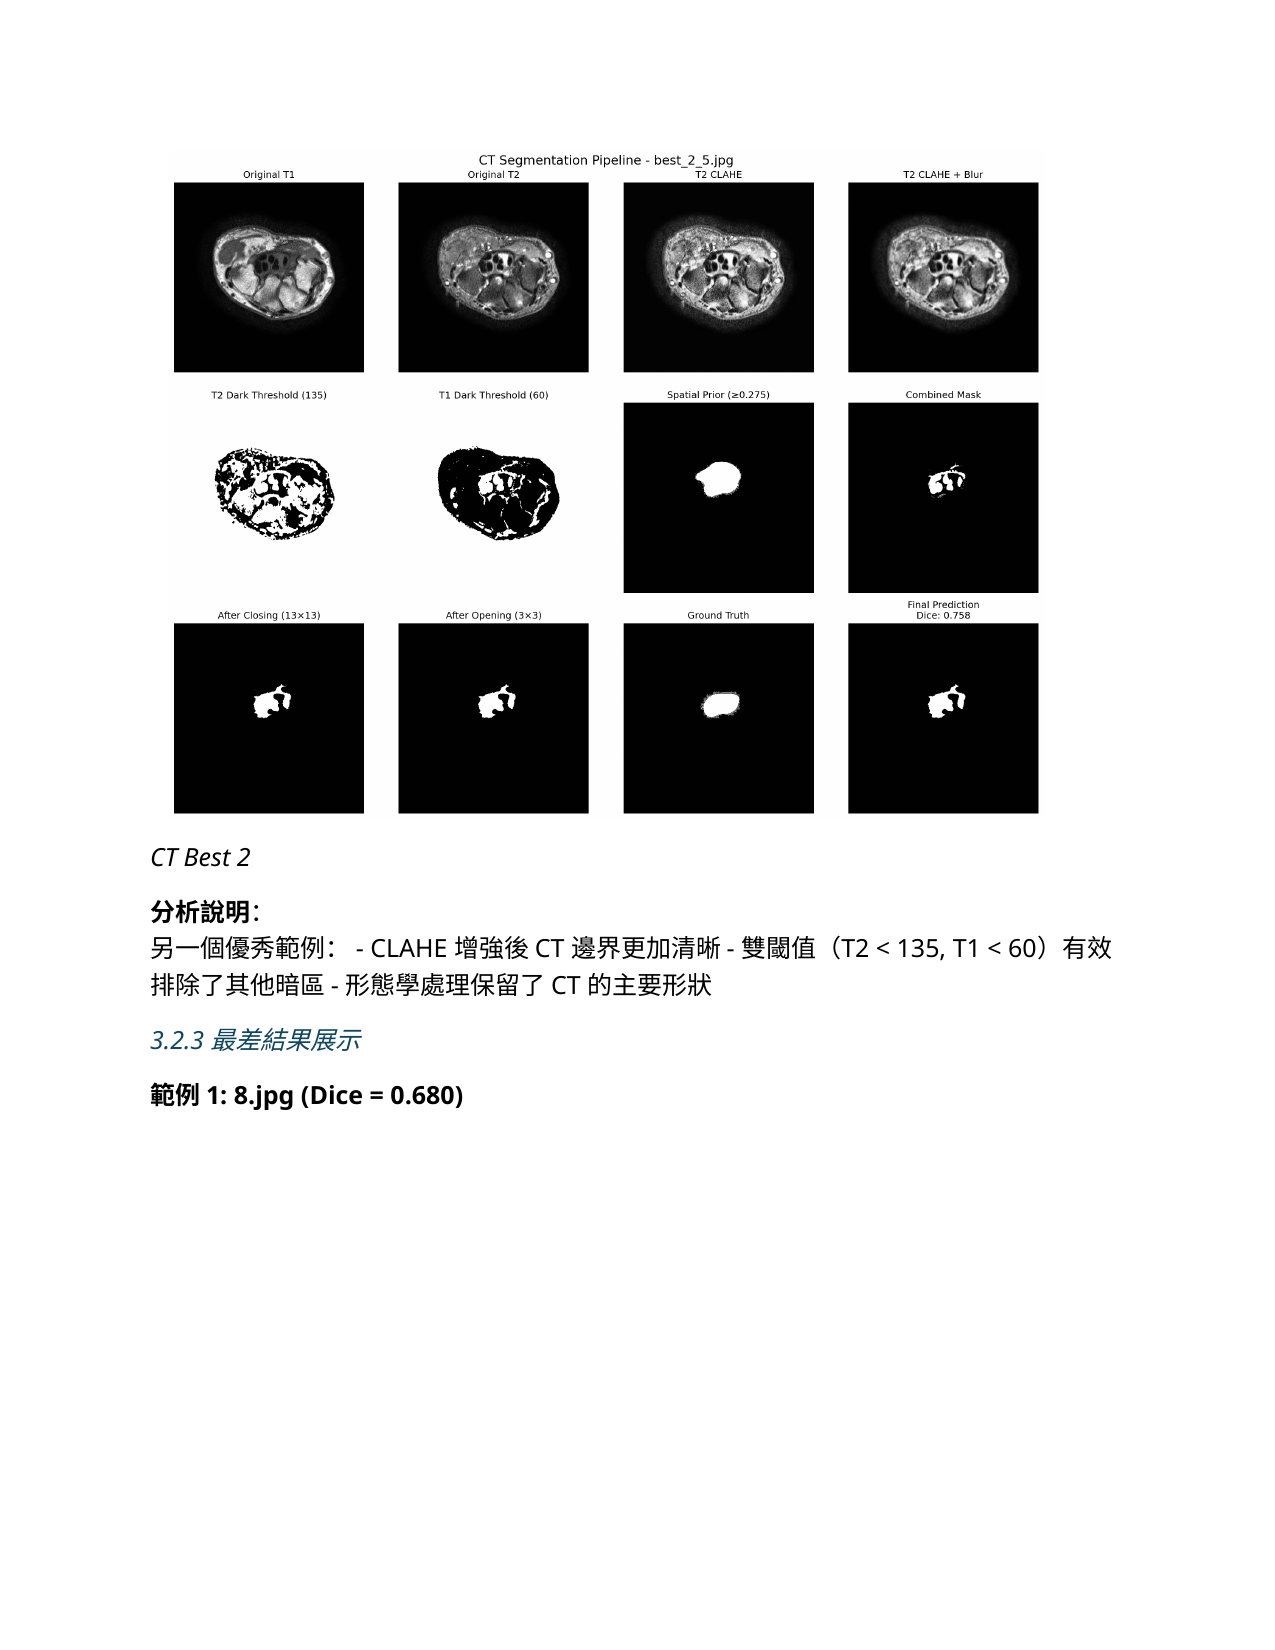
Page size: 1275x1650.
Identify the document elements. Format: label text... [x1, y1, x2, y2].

subtitle 3.2.3 最差結果展示 [150, 1020, 1125, 1056]
text 範例 1: 8.jpg (Dice = 0.680) [150, 1075, 1125, 1111]
text 分析說明： 另一個優秀範例： - CLAHE 增強後 CT 邊界更加清晰 - 雙閾值（T2 < 135, T1 < 60）有效排除了其他暗區 - 形態學處理保留了 CT 的主要形狀 [150, 893, 1125, 1001]
picture [168, 150, 1044, 819]
text CT Best 2 [150, 840, 1125, 874]
